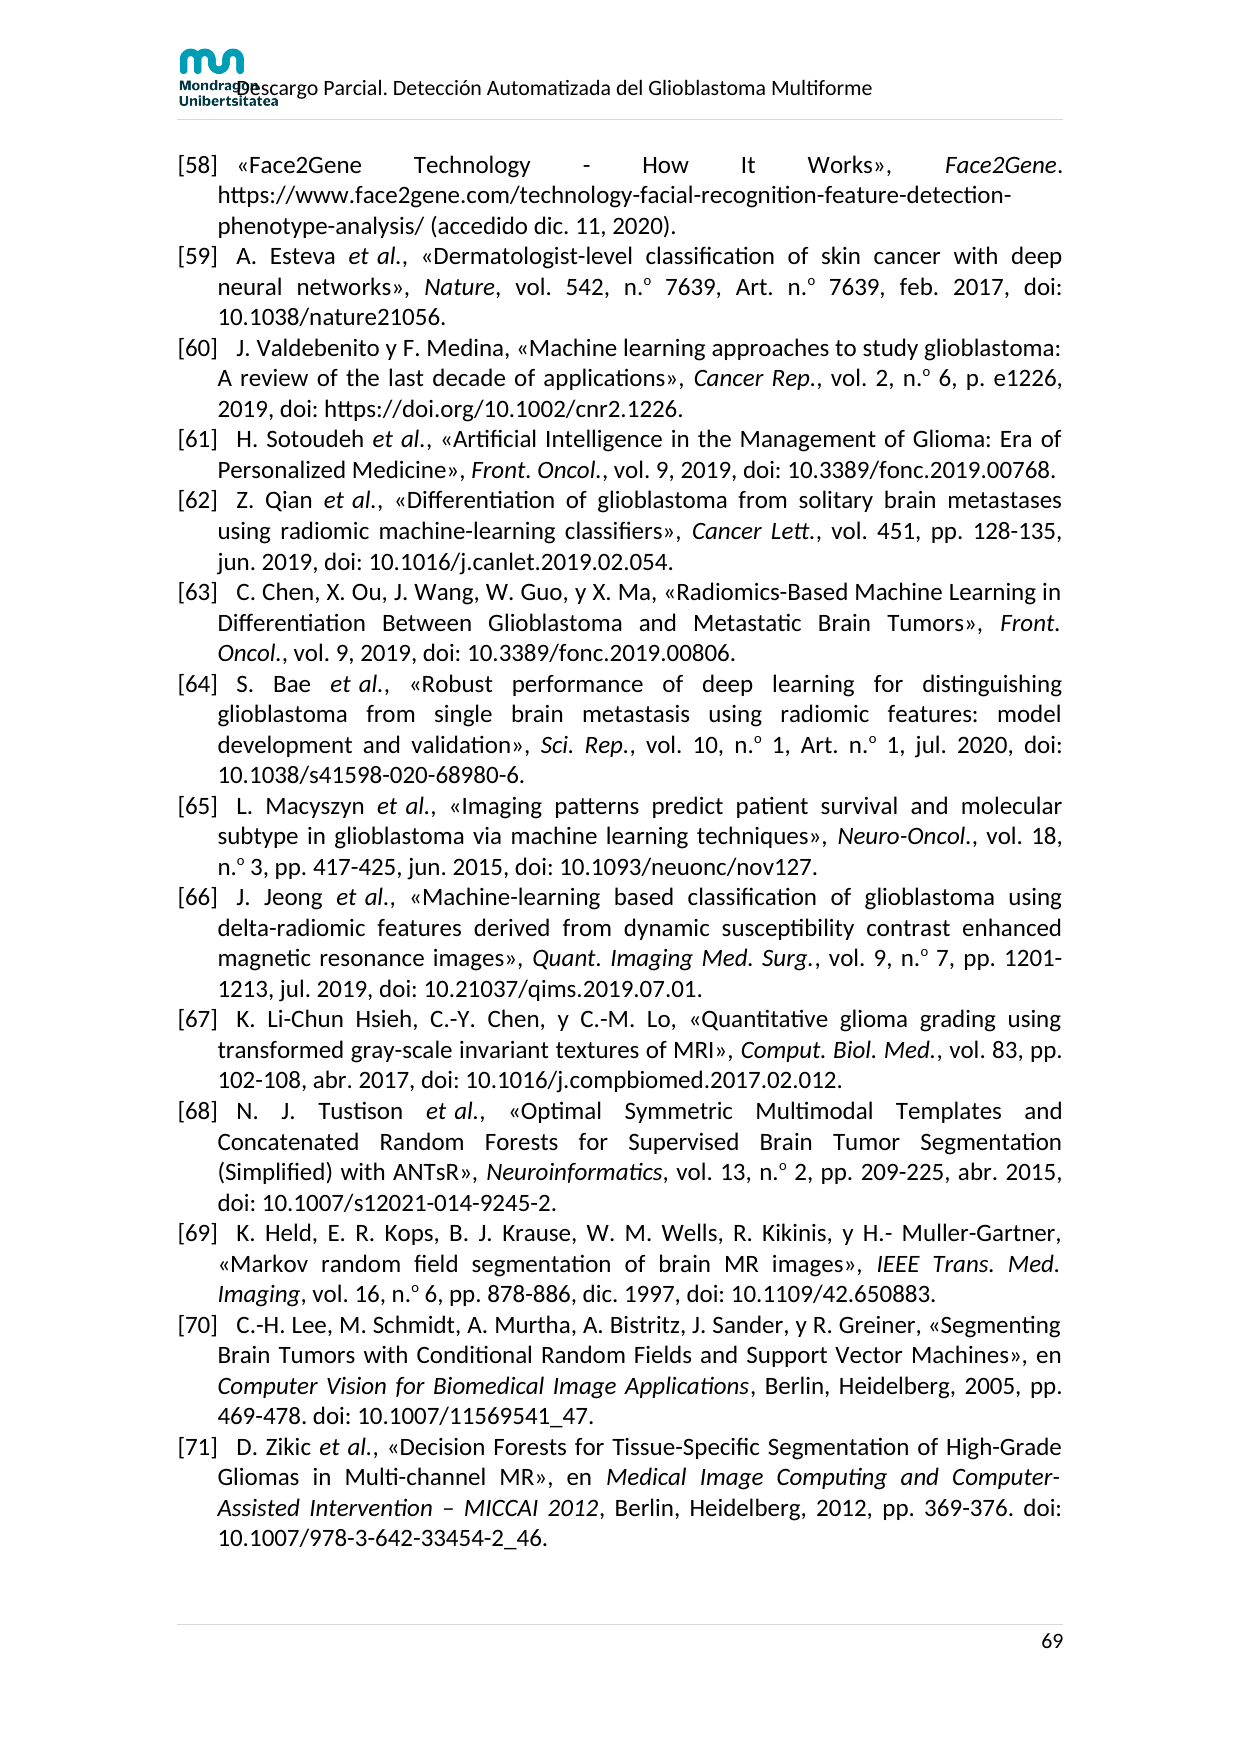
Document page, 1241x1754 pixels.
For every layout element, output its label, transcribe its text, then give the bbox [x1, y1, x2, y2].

text [60] J. Valdebenito y F. Medina, «Machine learning approaches to study glioblastoma: A review of the last decade of applications», Cancer Rep., vol. 2, n.o 6, p. e1226, 2019, doi: https://doi.org/10.1002/cnr2.1226. [177, 332, 1063, 424]
picture [154, 36, 291, 118]
text [61] H. Sotoudeh et al., «Artificial Intelligence in the Management of Glioma: Era of Personalized Medicine», Front. Oncol., vol. 9, 2019, doi: 10.3389/fonc.2019.00768. [177, 424, 1063, 485]
text [69] K. Held, E. R. Kops, B. J. Krause, W. M. Wells, R. Kikinis, y H.- Muller-Gartner, «Markov random field segmentation of brain MR images», IEEE Trans. Med. Imaging, vol. 16, n.o 6, pp. 878-886, dic. 1997, doi: 10.1109/42.650883. [177, 1217, 1063, 1309]
text [58] «Face2Gene Technology - How It Works», Face2Gene. https://www.face2gene.com/technology-facial-recognition-feature-detection-phenotype-analysis/ (accedido dic. 11, 2020). [177, 149, 1063, 241]
text [70] C.-H. Lee, M. Schmidt, A. Murtha, A. Bistritz, J. Sander, y R. Greiner, «Segmenting Brain Tumors with Conditional Random Fields and Support Vector Machines», en Computer Vision for Biomedical Image Applications, Berlin, Heidelberg, 2005, pp. 469-478. doi: 10.1007/11569541_47. [177, 1309, 1063, 1431]
text [62] Z. Qian et al., «Differentiation of glioblastoma from solitary brain metastases using radiomic machine-learning classifiers», Cancer Lett., vol. 451, pp. 128-135, jun. 2019, doi: 10.1016/j.canlet.2019.02.054. [177, 485, 1063, 576]
text [59] A. Esteva et al., «Dermatologist-level classification of skin cancer with deep neural networks», Nature, vol. 542, n.o 7639, Art. n.o 7639, feb. 2017, doi: 10.1038/nature21056. [177, 241, 1063, 332]
text [63] C. Chen, X. Ou, J. Wang, W. Guo, y X. Ma, «Radiomics-Based Machine Learning in Differentiation Between Glioblastoma and Metastatic Brain Tumors», Front. Oncol., vol. 9, 2019, doi: 10.3389/fonc.2019.00806. [177, 576, 1063, 668]
text [71] D. Zikic et al., «Decision Forests for Tissue-Specific Segmentation of High-Grade Gliomas in Multi-channel MR», en Medical Image Computing and Computer-Assisted Intervention – MICCAI 2012, Berlin, Heidelberg, 2012, pp. 369-376. doi: 10.1007/978-3-642-33454-2_46. [177, 1431, 1063, 1553]
text [64] S. Bae et al., «Robust performance of deep learning for distinguishing glioblastoma from single brain metastasis using radiomic features: model development and validation», Sci. Rep., vol. 10, n.o 1, Art. n.o 1, jul. 2020, doi: 10.1038/s41598-020-68980-6. [177, 668, 1063, 790]
text [66] J. Jeong et al., «Machine-learning based classification of glioblastoma using delta-radiomic features derived from dynamic susceptibility contrast enhanced magnetic resonance images», Quant. Imaging Med. Surg., vol. 9, n.o 7, pp. 1201-1213, jul. 2019, doi: 10.21037/qims.2019.07.01. [177, 881, 1063, 1003]
text [68] N. J. Tustison et al., «Optimal Symmetric Multimodal Templates and Concatenated Random Forests for Supervised Brain Tumor Segmentation (Simplified) with ANTsR», Neuroinformatics, vol. 13, n.o 2, pp. 209-225, abr. 2015, doi: 10.1007/s12021-014-9245-2. [177, 1095, 1063, 1217]
text [67] K. Li-Chun Hsieh, C.-Y. Chen, y C.-M. Lo, «Quantitative glioma grading using transformed gray-scale invariant textures of MRI», Comput. Biol. Med., vol. 83, pp. 102-108, abr. 2017, doi: 10.1016/j.compbiomed.2017.02.012. [177, 1003, 1063, 1095]
text [65] L. Macyszyn et al., «Imaging patterns predict patient survival and molecular subtype in glioblastoma via machine learning techniques», Neuro-Oncol., vol. 18, n.o 3, pp. 417-425, jun. 2015, doi: 10.1093/neuonc/nov127. [177, 790, 1063, 881]
